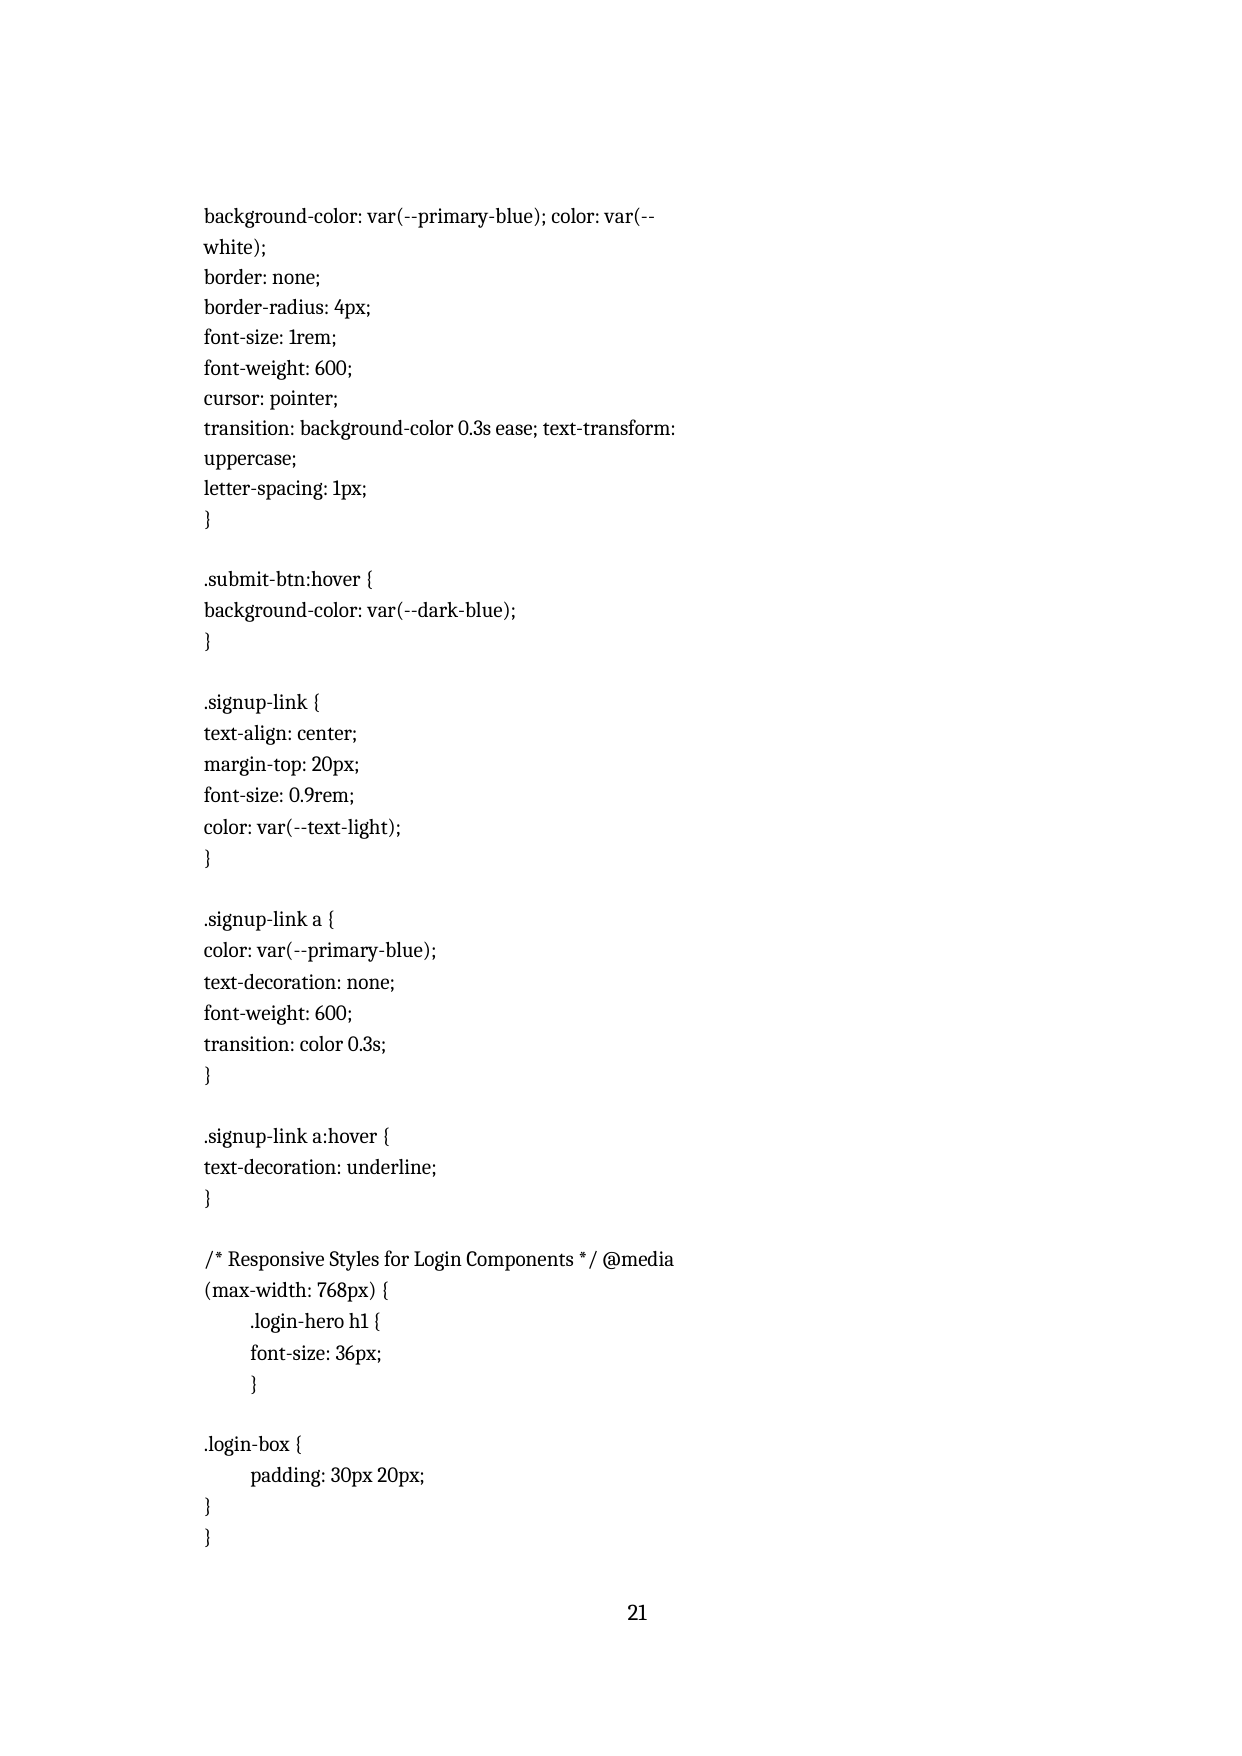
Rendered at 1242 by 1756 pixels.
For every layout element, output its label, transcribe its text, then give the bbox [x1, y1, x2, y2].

text .signup-link a:hover { text-decoration: underline; } [204, 1118, 582, 1212]
text .submit-btn:hover { background-color: var(--dark-blue); } [204, 561, 672, 655]
text background-color: var(--primary-blue); color: var(--white); border: none; border-radius: 4px; font-size: 1rem; font-weight: 600; cursor: pointer; transition: background-color 0.3s ease; text-transform: uppercase; letter-spacing: 1px; } [204, 200, 717, 532]
text .signup-link a { color: var(--primary-blue); text-decoration: none; font-weight: 600; transition: color 0.3s; } [204, 902, 582, 1089]
text .signup-link { text-align: center; margin-top: 20px; font-size: 0.9rem; color: var(--text-light); } [204, 684, 567, 872]
text /* Responsive Styles for Login Components */ @media (max-width: 768px) { .login-hero h1 { font-size: 36px; } [204, 1241, 732, 1397]
text 21 [150, 1602, 646, 1625]
text .login-box { padding: 30px 20px; } } [204, 1427, 537, 1551]
